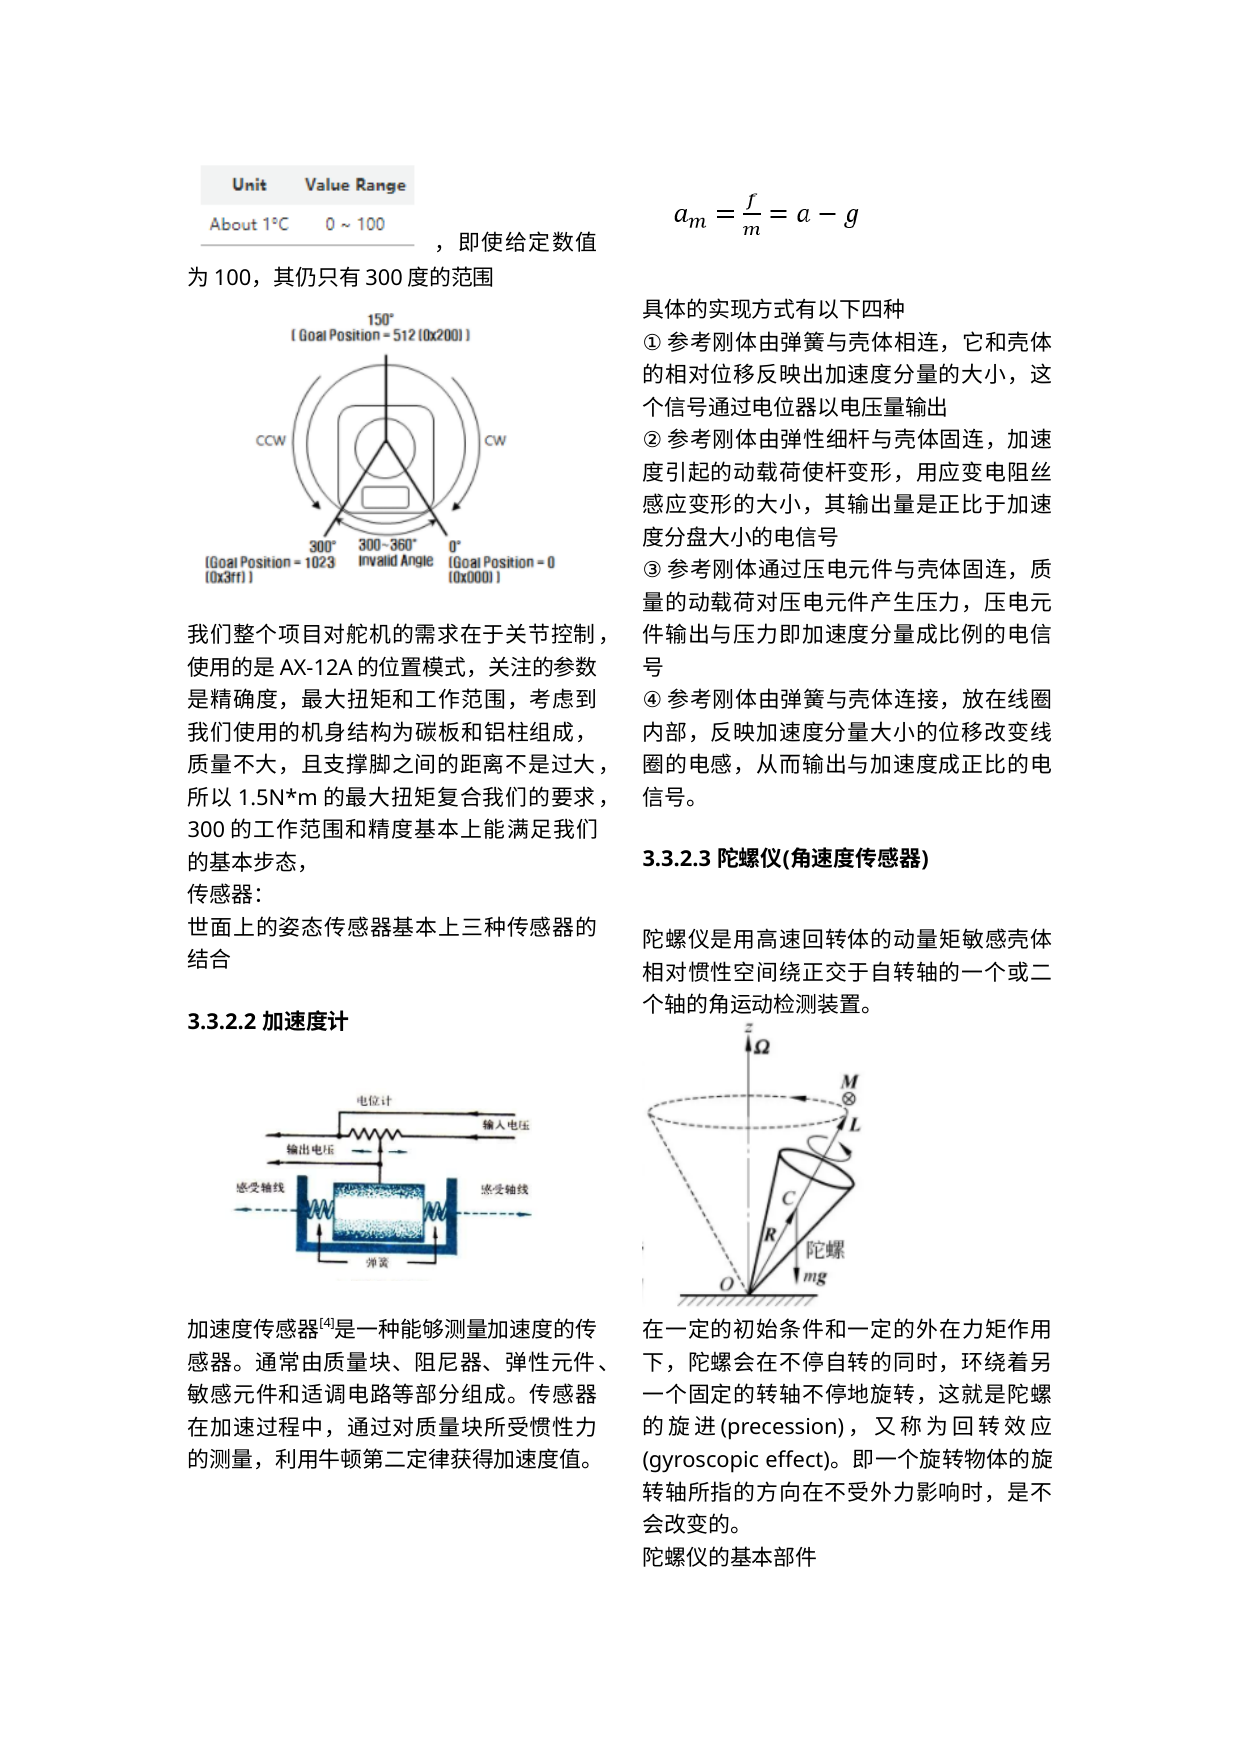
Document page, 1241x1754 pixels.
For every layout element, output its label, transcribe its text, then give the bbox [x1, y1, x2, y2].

text 加速度传感器[4]是一种能够测量加速度的传感器。通常由质量块、阻尼器、弹性元件、敏感元件和适调电路等部分组成。传感器在加速过程中，通过对质量块所受惯性力的测量，利用牛顿第二定律获得加速度值。 [187, 1312, 598, 1474]
text 世面上的姿态传感器基本上三种传感器的结合 [187, 909, 598, 974]
picture [187, 164, 435, 251]
text 具体的实现方式有以下四种 [642, 292, 1053, 324]
text 陀螺仪的基本部件 [642, 1539, 1053, 1572]
picture [642, 1019, 883, 1309]
text ①参考刚体由弹簧与壳体相连，它和壳体的相对位移反映出加速度分量的大小，这个信号通过电位器以电压量输出 [642, 324, 1053, 422]
subtitle 加速度计 [187, 1004, 598, 1036]
text 在一定的初始条件和一定的外在力矩作用下，陀螺会在不停自转的同时，环绕着另一个固定的转轴不停地旋转，这就是陀螺的旋进(precession)，又称为回转效应(gyroscopic effect)。即一个旋转物体的旋转轴所指的方向在不受外力影响时，是不会改变的。 [642, 1312, 1053, 1539]
text ②参考刚体由弹性细杆与壳体固连，加速度引起的动载荷使杆变形，用应变电阻丝感应变形的大小，其输出量是正比于加速度分盘大小的电信号 [642, 422, 1053, 552]
subtitle 陀螺仪(角速度传感器) [642, 841, 1053, 874]
picture [187, 1084, 579, 1281]
text 陀螺仪是用高速回转体的动量矩敏感壳体相对惯性空间绕正交于自转轴的一个或二个轴的角运动检测装置。 [642, 922, 1053, 1019]
text 传感器： [187, 877, 598, 909]
text ④参考刚体由弹簧与壳体连接，放在线圈内部，反映加速度分量大小的位移改变线圈的电感，从而输出与加速度成正比的电信号。 [642, 682, 1053, 812]
text ③参考刚体通过压电元件与壳体固连，质量的动载荷对压电元件产生压力，压电元件输出与压力即加速度分量成比例的电信号 [642, 552, 1053, 682]
text 我们整个项目对舵机的需求在于关节控制，使用的是AX-12A的位置模式，关注的参数是精确度，最大扭矩和工作范围，考虑到我们使用的机身结构为碳板和铝柱组成，质量不大，且支撑脚之间的距离不是过大，所以1.5N*m的最大扭矩复合我们的要求，300的工作范围和精度基本上能满足我们的基本步态， [187, 617, 598, 877]
picture [642, 162, 877, 263]
picture [187, 292, 576, 597]
